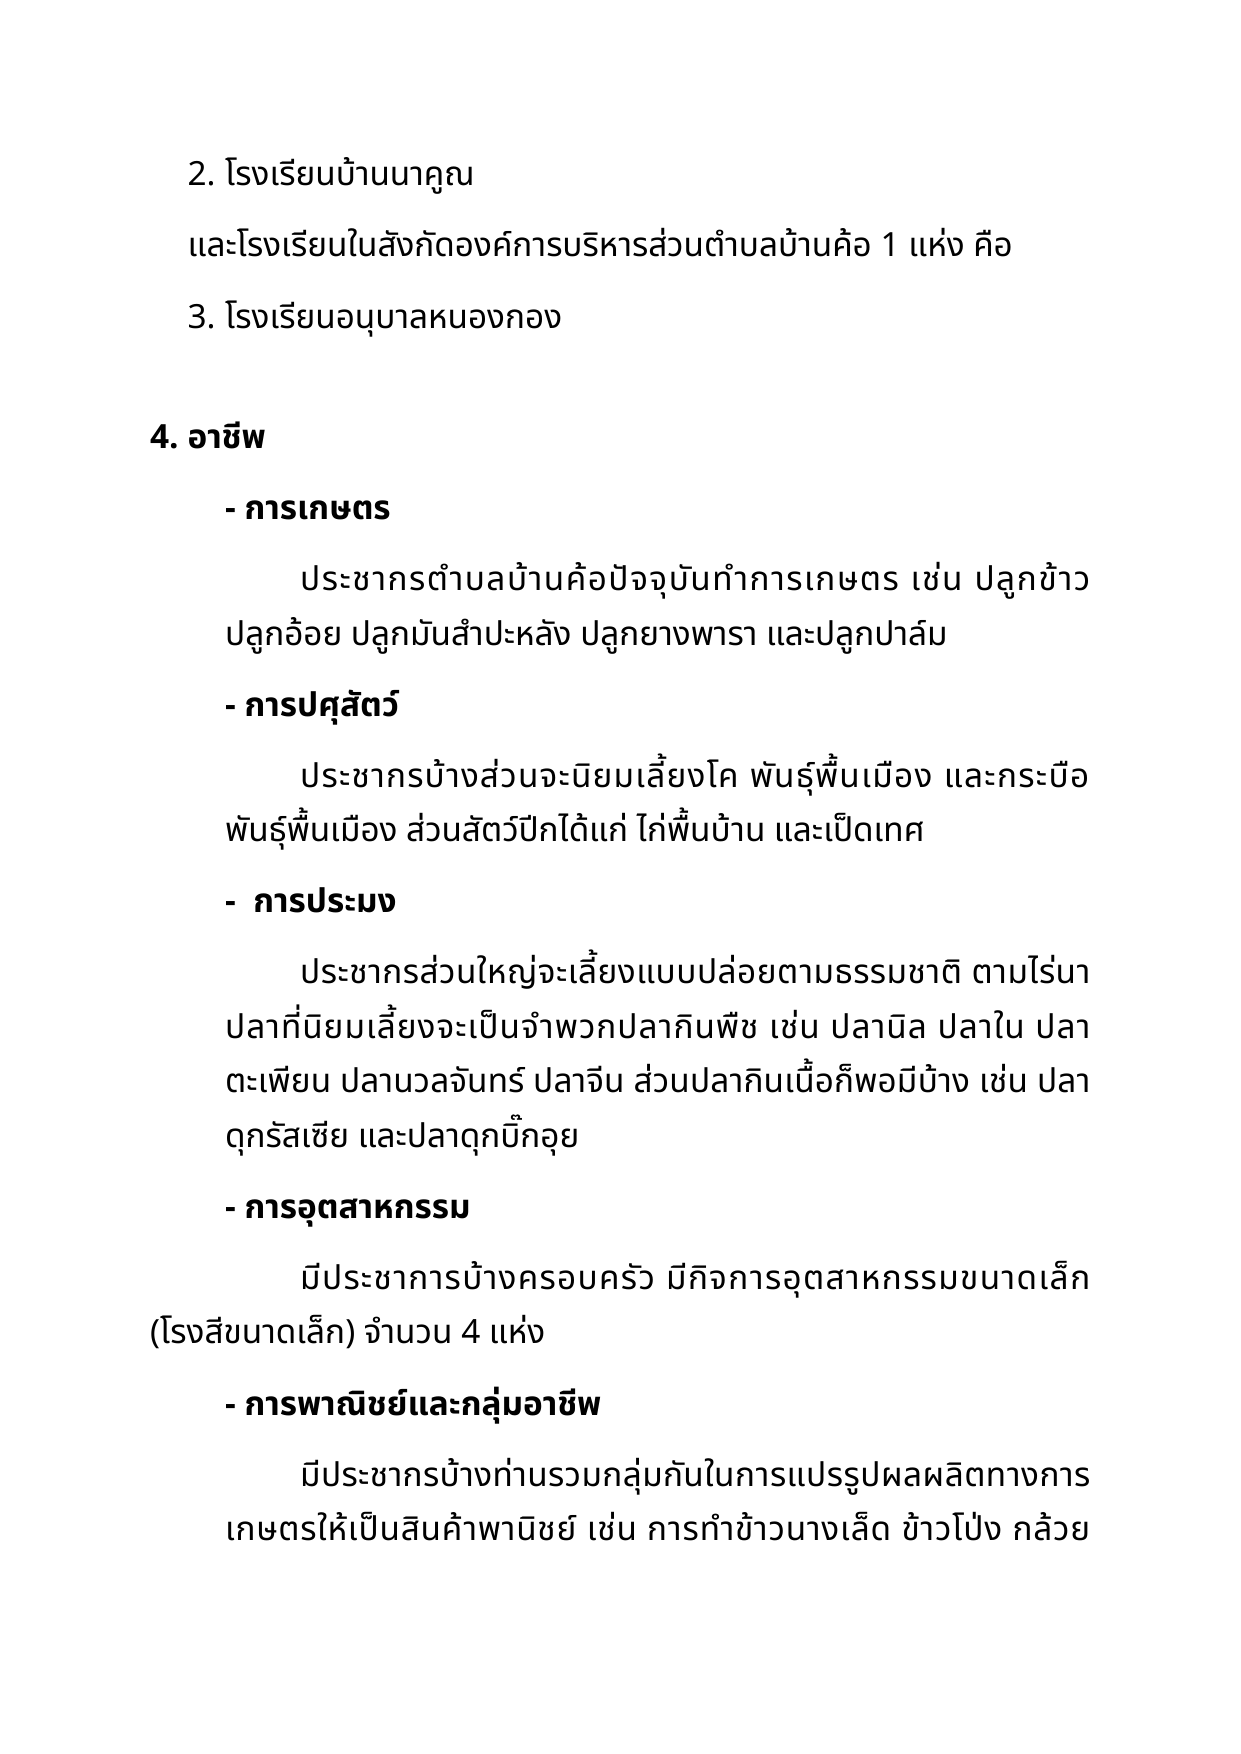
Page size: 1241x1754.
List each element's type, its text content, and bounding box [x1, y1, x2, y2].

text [225, 1451, 1090, 1556]
text และโรงเรียนในสังกัดองค์การบริหารส่วนตำบลบ้านค้อ 1 แห่ง คือ [187, 221, 1090, 272]
text ประชากรตำบลบ้านค้อปัจจุบันทำการเกษตร เช่น ปลูกข้าว ปลูกอ้อย ปลูกมันสำปะหลัง ปลูกยางพารา และปลูกปาล์ม [225, 555, 1090, 660]
text มีประชาการบ้างครอบครัว มีกิจการอุตสาหกรรมขนาดเล็ก (โรงสีขนาดเล็ก) จำนวน 4 แห่ง [150, 1254, 1090, 1359]
list โรงเรียนอนุบาลหนองกอง [187, 292, 1090, 343]
text 4. อาชีพ [150, 413, 1090, 463]
text ประชากรส่วนใหญ่จะเลี้ยงแบบปล่อยตามธรรมชาติ ตามไร่นา ปลาที่นิยมเลี้ยงจะเป็นจำพวกปลากินพืช เช่น ปลานิล ปลาใน ปลาตะเพียน ปลานวลจันทร์ ปลาจีน ส่วนปลากินเนื้อก็พอมีบ้าง เช่น ปลาดุกรัสเซีย และปลาดุกบิ๊กอุย [225, 948, 1090, 1162]
text - การปศุสัตว์ [150, 681, 1090, 731]
text - การเกษตร [150, 484, 1090, 534]
text - การพาณิชย์และกลุ่มอาชีพ [150, 1379, 1090, 1430]
text ประชากรบ้างส่วนจะนิยมเลี้ยงโค พันธุ์พื้นเมือง และกระบือพันธุ์พื้นเมือง ส่วนสัตว์ปีกได้แก่ ไก่พื้นบ้าน และเป็ดเทศ [225, 752, 1090, 857]
text - การประมง [150, 877, 1090, 928]
text - การอุตสาหกรรม [150, 1183, 1090, 1233]
list โรงเรียนบ้านนาคูณ [187, 150, 1090, 201]
